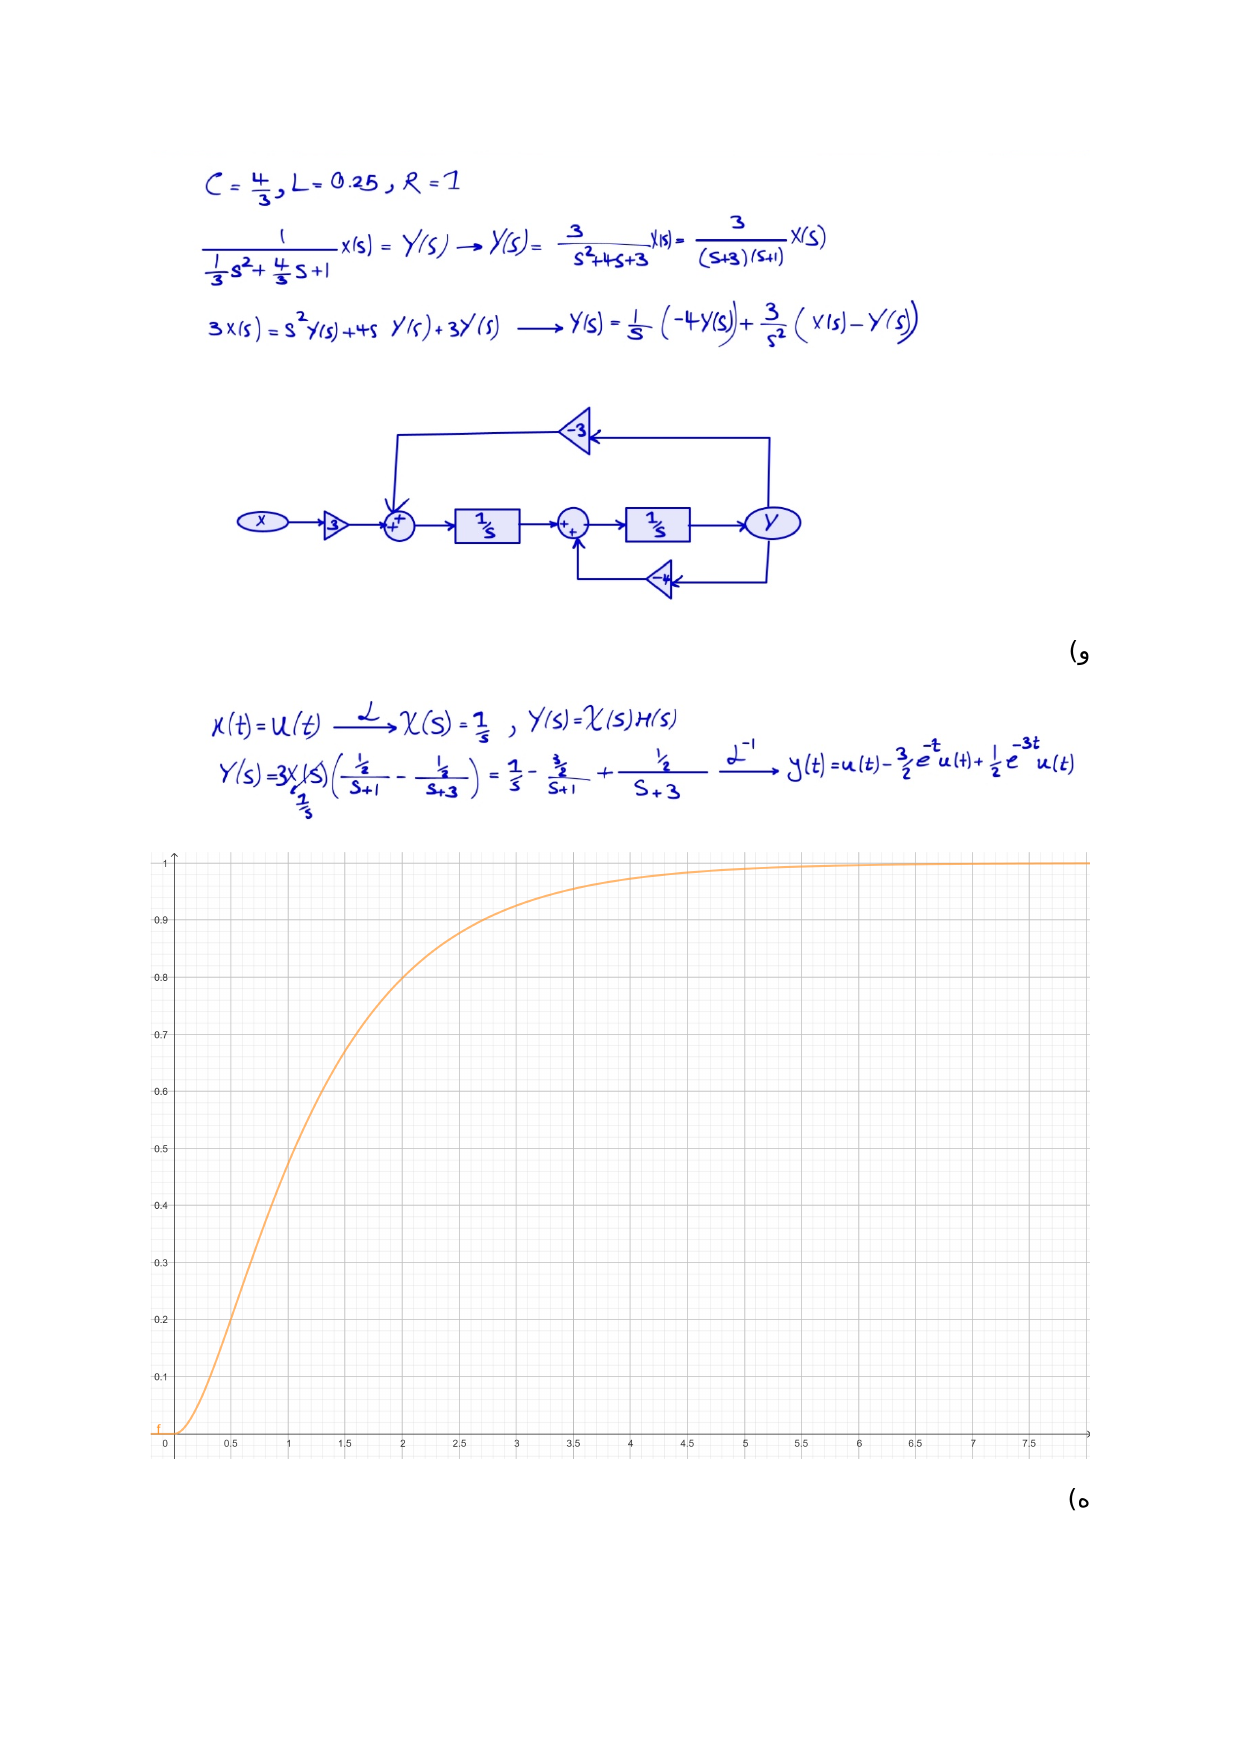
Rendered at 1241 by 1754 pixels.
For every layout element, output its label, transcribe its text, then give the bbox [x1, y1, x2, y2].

picture [150, 150, 1091, 611]
picture [150, 852, 1090, 1459]
text و) [150, 636, 1090, 666]
text ه) [150, 1484, 1090, 1513]
picture [150, 691, 1090, 827]
